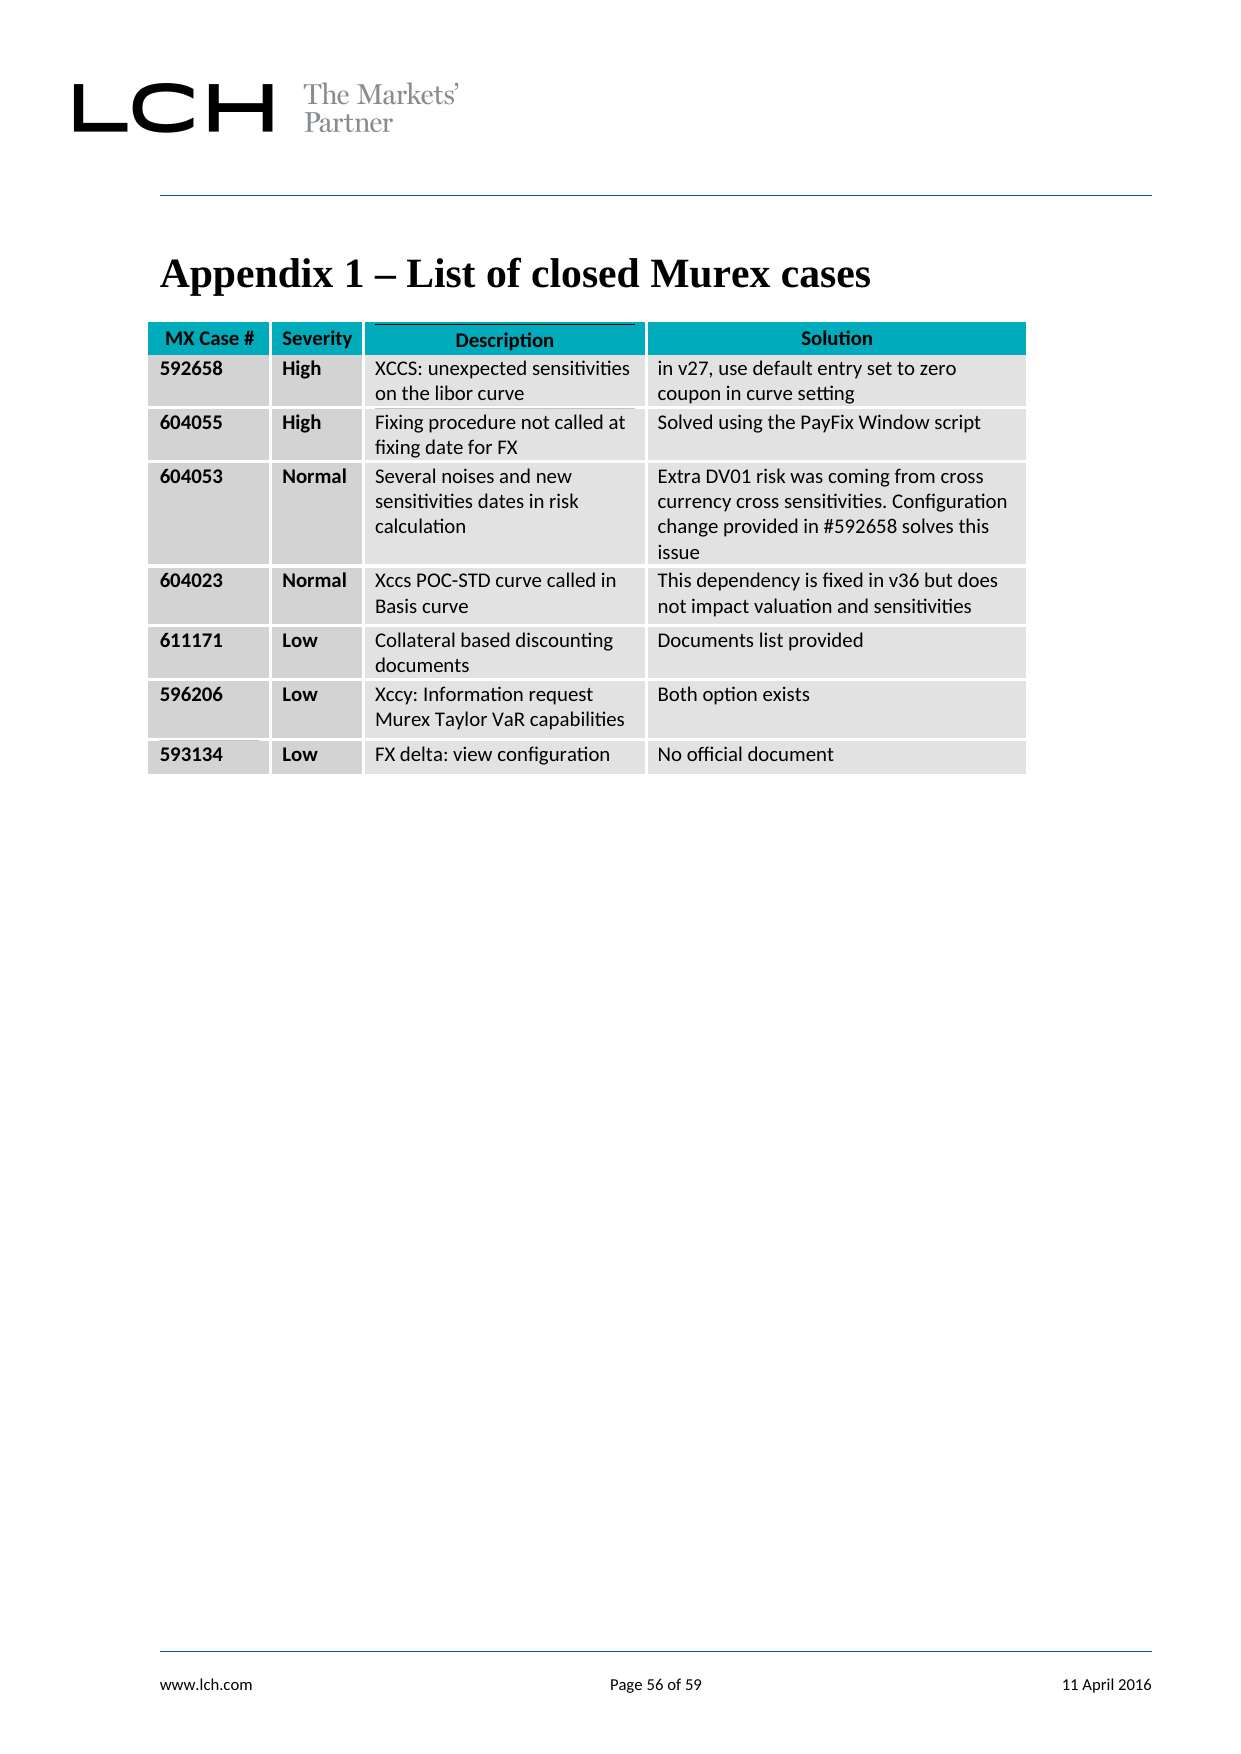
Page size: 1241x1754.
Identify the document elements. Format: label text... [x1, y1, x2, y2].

table_cell Top of Form Fixing procedure not called at fixing date for FX Bottom of Form [365, 409, 645, 460]
table_cell Xccy: Information request Murex Taylor VaR capabilities [365, 681, 645, 738]
table_cell Low [272, 741, 362, 774]
table_cell 592658 [148, 355, 269, 406]
table_cell 596206 [148, 681, 269, 738]
table_cell Low [272, 681, 362, 738]
table_header MX Case # [148, 322, 269, 355]
table_cell 604023 [148, 568, 269, 624]
table_cell 604053 [148, 463, 269, 564]
table_header Severity [272, 322, 362, 355]
table_header Description [365, 322, 645, 355]
table_cell Normal [272, 568, 362, 624]
table_cell Several noises and new sensitivities dates in risk calculation [365, 463, 645, 564]
table_cell High [272, 409, 362, 460]
table_cell Top of Form 593134 Bottom of Form [148, 741, 269, 774]
table_cell in v27, use default entry set to zero coupon in curve setting [648, 355, 1026, 406]
table_cell No official document [648, 741, 1026, 774]
table_cell Low [272, 627, 362, 678]
table_cell High [272, 355, 362, 406]
table_cell Solved using the PayFix Window script [648, 409, 1026, 460]
table_cell Both option exists [648, 681, 1026, 738]
table_cell 604055 [148, 409, 269, 460]
table_cell Normal [272, 463, 362, 564]
table_cell 611171 [148, 627, 269, 678]
table_cell Xccs POC-STD curve called in Basis curve [365, 568, 645, 624]
subtitle Appendix 1 – List of closed Murex cases [159, 249, 1152, 297]
table_cell Extra DV01 risk was coming from cross currency cross sensitivities. Configuration change provided in #592658 solves this issue [648, 463, 1026, 564]
table_cell XCCS: unexpected sensitivities on the libor curve [365, 355, 645, 406]
table_cell Collateral based discounting documents [365, 627, 645, 678]
table_header Solution [648, 322, 1026, 355]
picture [73, 82, 459, 133]
table_cell FX delta: view configuration [365, 741, 645, 774]
table_cell This dependency is fixed in v36 but does not impact valuation and sensitivities [648, 568, 1026, 624]
table_cell Documents list provided [648, 627, 1026, 678]
